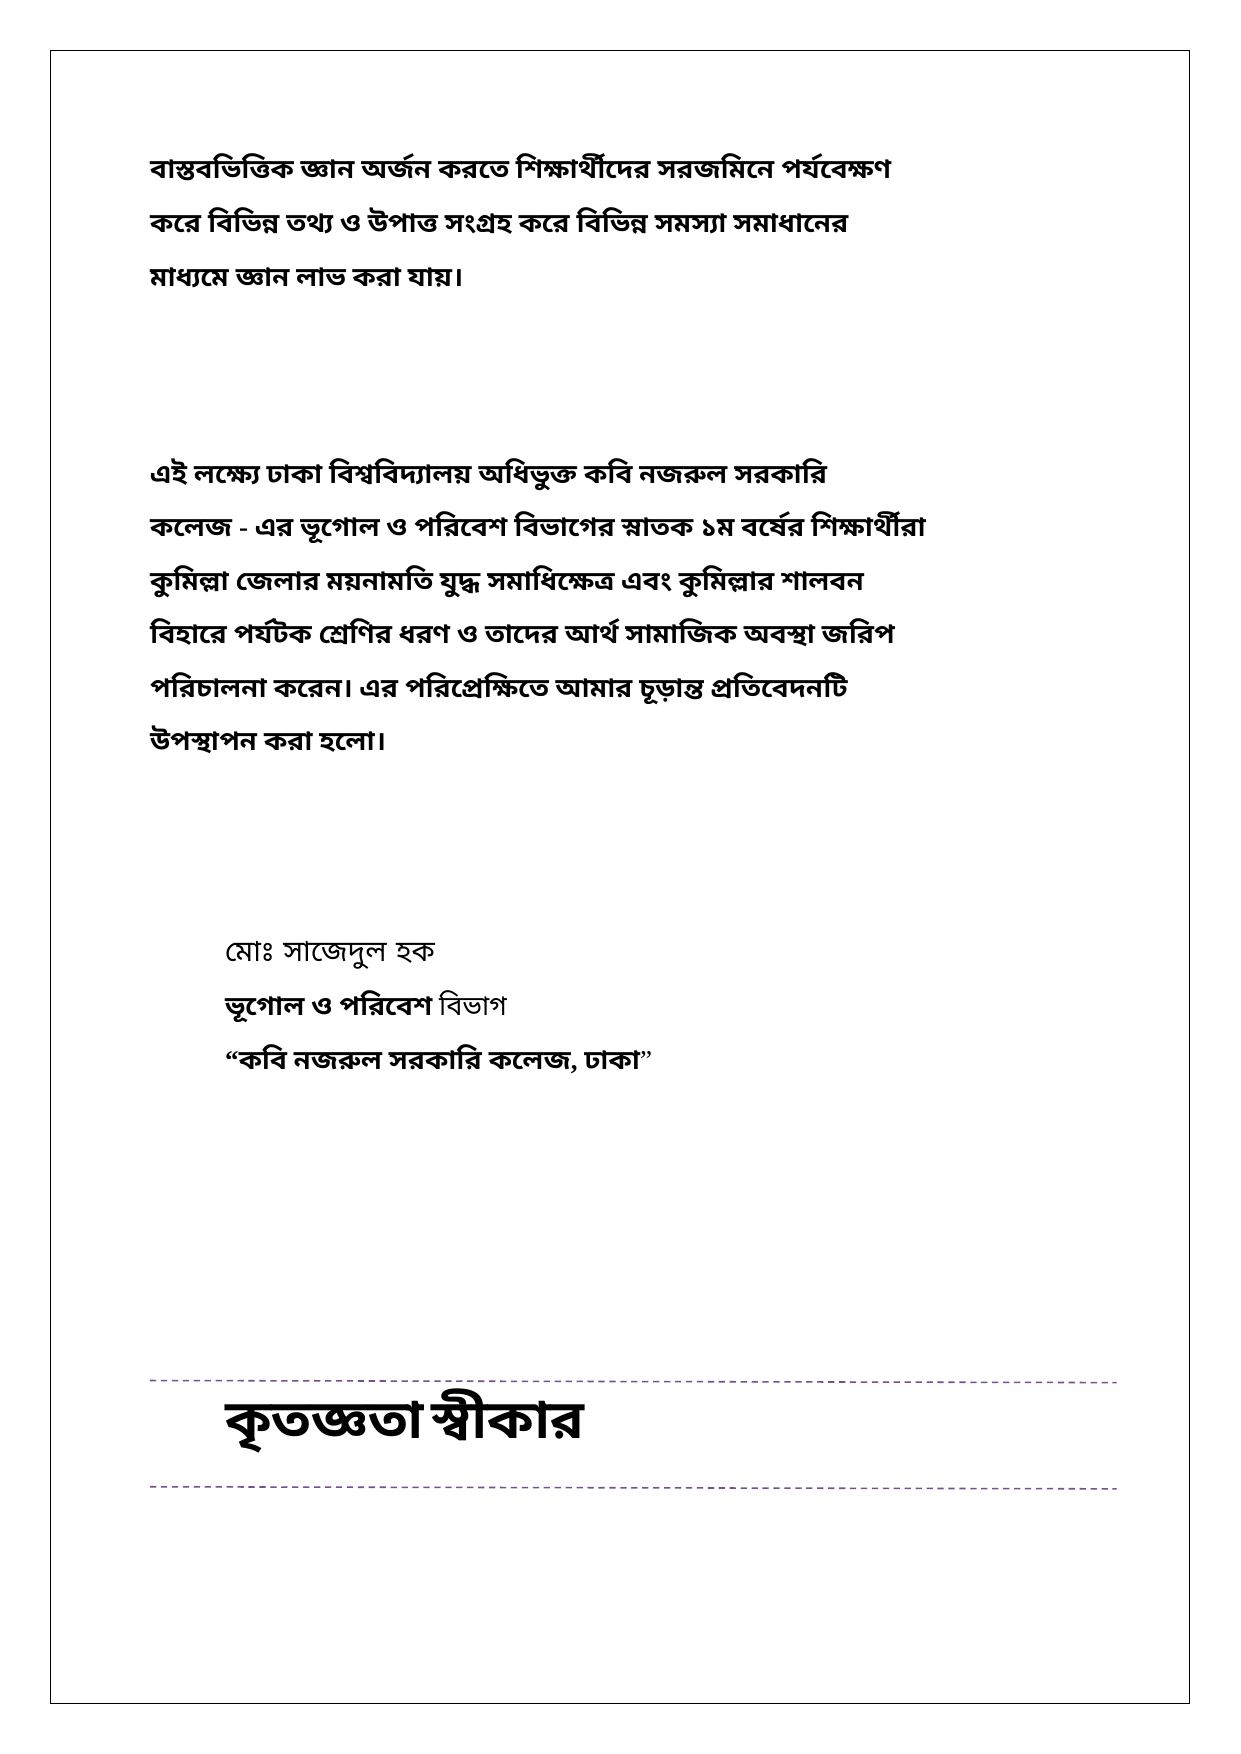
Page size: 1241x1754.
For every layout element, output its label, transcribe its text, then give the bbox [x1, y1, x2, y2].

text কলেজ - এর ভূগোল ও পরিবেশ বিভাগের স্নাতক ১ম বর্ষের শিক্ষার্থীরা [150, 508, 1090, 544]
text ভূগোল ও পরিবেশ বিভাগ [150, 987, 1090, 1023]
text মোঃ সাজেদুল হক [150, 930, 1090, 970]
text মাধ্যমে জ্ঞান লাভ করা যায়। [150, 257, 1090, 294]
text বিহারে পর্যটক শ্রেণির ধরণ ও তাদের আর্থ সামাজিক অবস্থা জরিপ [150, 615, 1090, 652]
text “কবি নজরুল সরকারি কলেজ, ঢাকা” [150, 1040, 1090, 1077]
text করে বিভিন্ন তথ্য ও উপাত্ত সংগ্রহ করে বিভিন্ন সমস্যা সমাধানের [150, 203, 1090, 240]
text বাস্তবভিত্তিক জ্ঞান অর্জন করতে শিক্ষার্থীদের সরজমিনে পর্যবেক্ষণ [150, 150, 1090, 187]
text এই লক্ষ্যে ঢাকা বিশ্ববিদ্যালয় অধিভুক্ত কবি নজরুল সরকারি [150, 454, 1090, 491]
text উপস্থাপন করা হলো। [150, 722, 1090, 759]
text পরিচালনা করেন। এর পরিপ্রেক্ষিতে আমার চূড়ান্ত প্রতিবেদনটি [150, 668, 1090, 705]
text কুমিল্লা জেলার ময়নামতি যুদ্ধ সমাধিক্ষেত্র এবং কুমিল্লার শালবন [150, 561, 1090, 598]
text কৃতজ্ঞতা স্বীকার [150, 1381, 1090, 1454]
